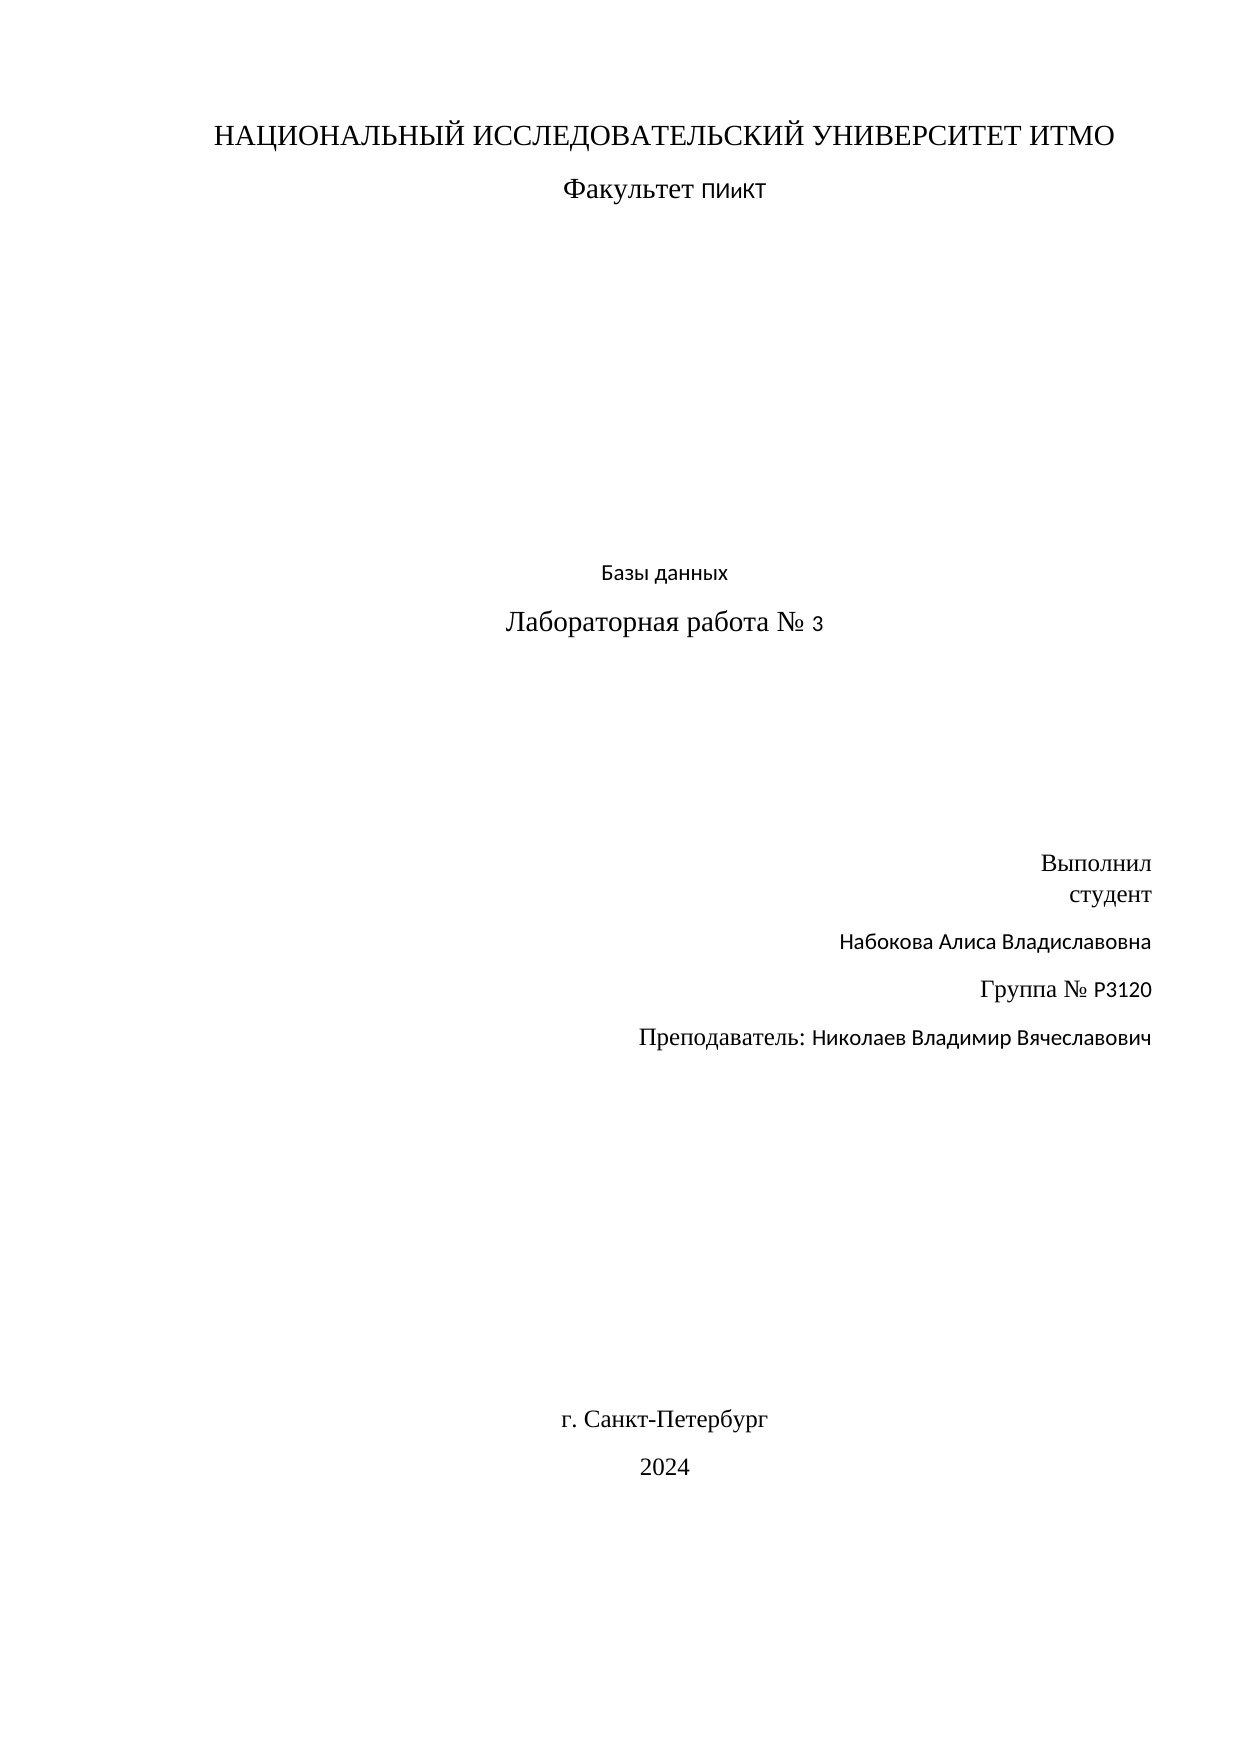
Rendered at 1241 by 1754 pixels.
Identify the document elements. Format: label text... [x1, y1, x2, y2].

text Выполнил студент [177, 848, 1152, 908]
text Факультет [177, 171, 1152, 204]
text 2024 [177, 1452, 1152, 1480]
text Группа № [177, 974, 1152, 1003]
text г. Санкт-Петербург [177, 1404, 1152, 1433]
text Преподаватель: [177, 1022, 1152, 1051]
text Лабораторная работа № [177, 604, 1152, 638]
text НАЦИОНАЛЬНЫЙ ИССЛЕДОВАТЕЛЬСКИЙ УНИВЕРСИТЕТ ИТМО [177, 118, 1152, 152]
